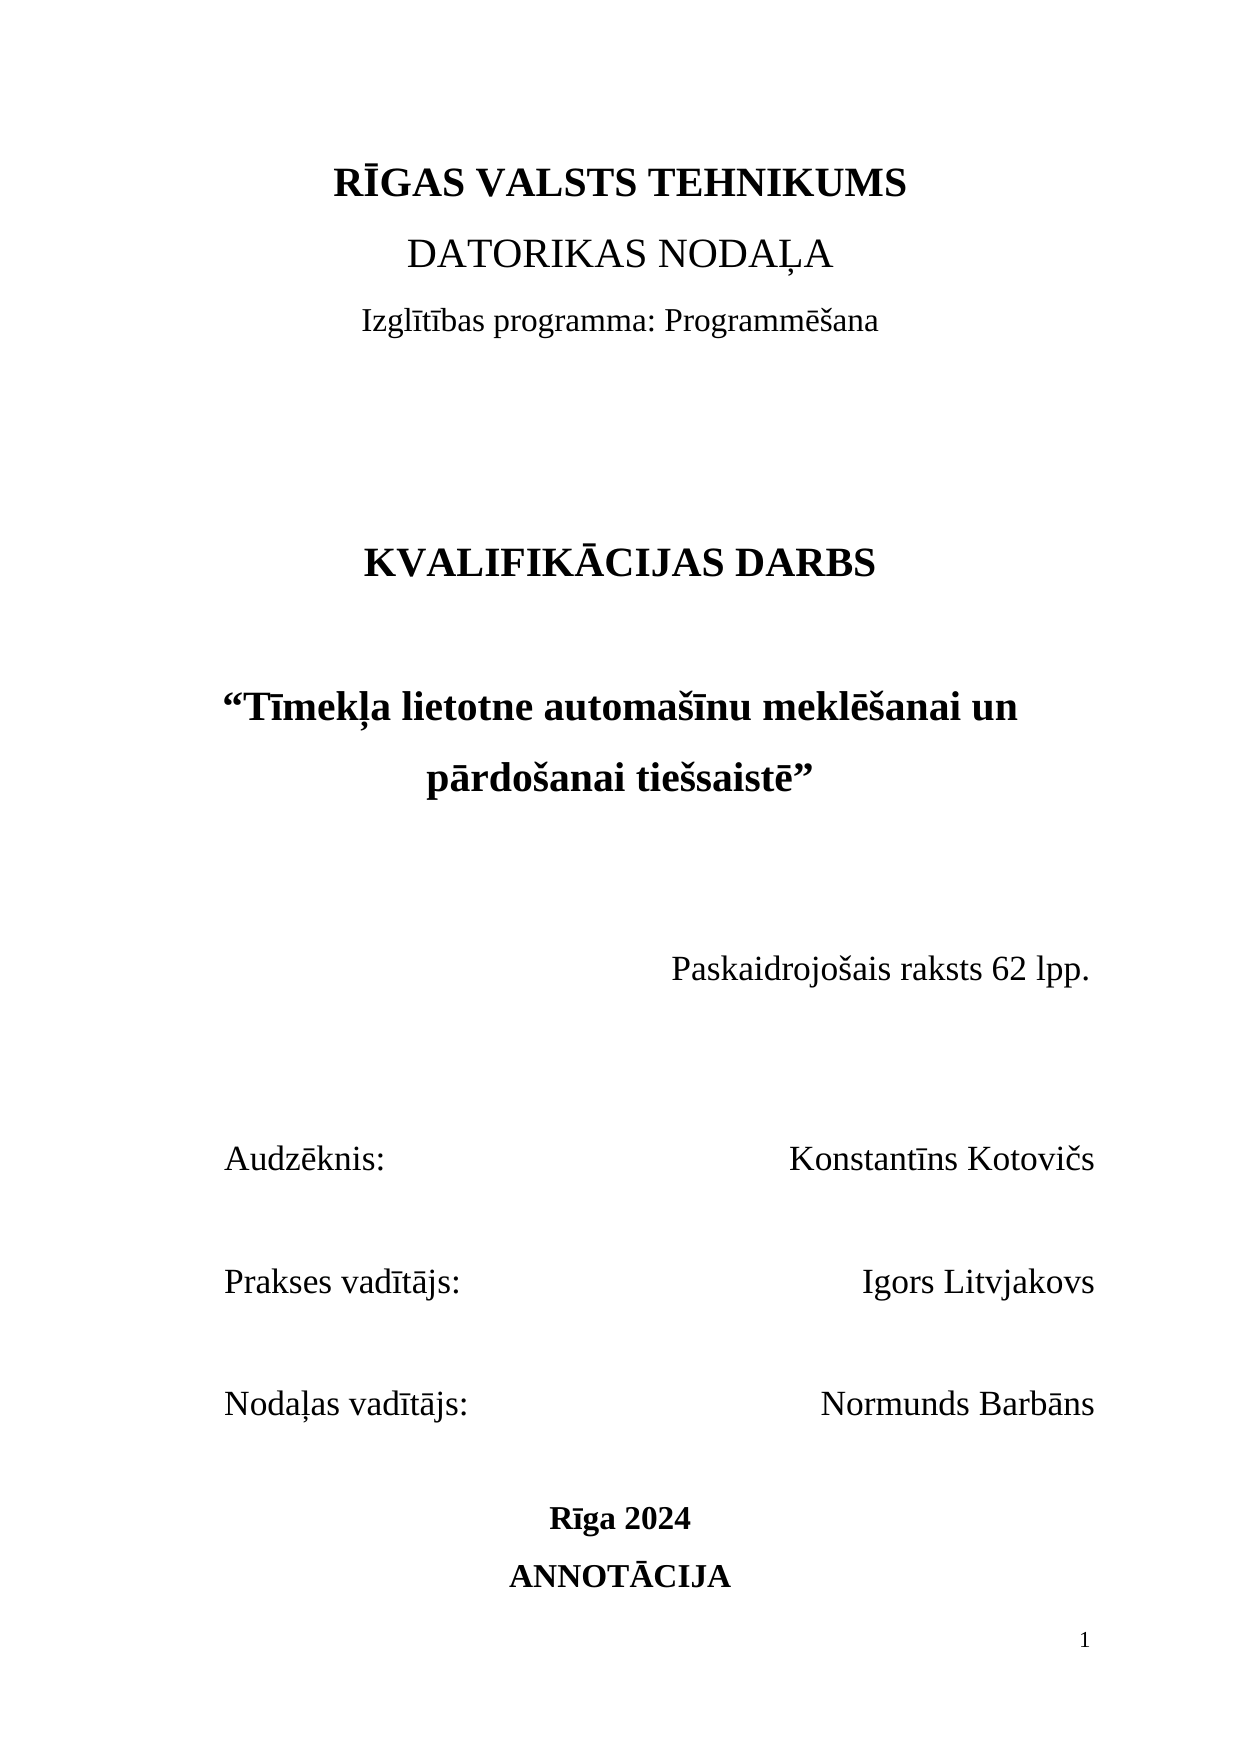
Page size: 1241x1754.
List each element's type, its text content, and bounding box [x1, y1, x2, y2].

text Nodaļas vadītājs: Normunds Barbāns [150, 1383, 1090, 1423]
text DATORIKAS NODAĻA [150, 229, 1090, 277]
text KVALIFIKĀCIJAS DARBS [150, 537, 1090, 585]
text Audzēknis: Konstantīns Kotovičs [150, 1138, 1090, 1178]
text RĪGAS VALSTS TEHNIKUMS [150, 157, 1090, 205]
text Paskaidrojošais raksts 62 lpp. [150, 947, 1090, 988]
text Izglītības programma: Programmēšana [150, 301, 1090, 339]
text Prakses vadītājs: Igors Litvjakovs [150, 1260, 1090, 1301]
text Rīga 2024 [150, 1498, 1090, 1537]
text ANNOTĀCIJA [150, 1556, 1090, 1594]
text “Tīmekļa lietotne automašīnu meklēšanai un pārdošanai tiešsaistē” [150, 681, 1090, 801]
